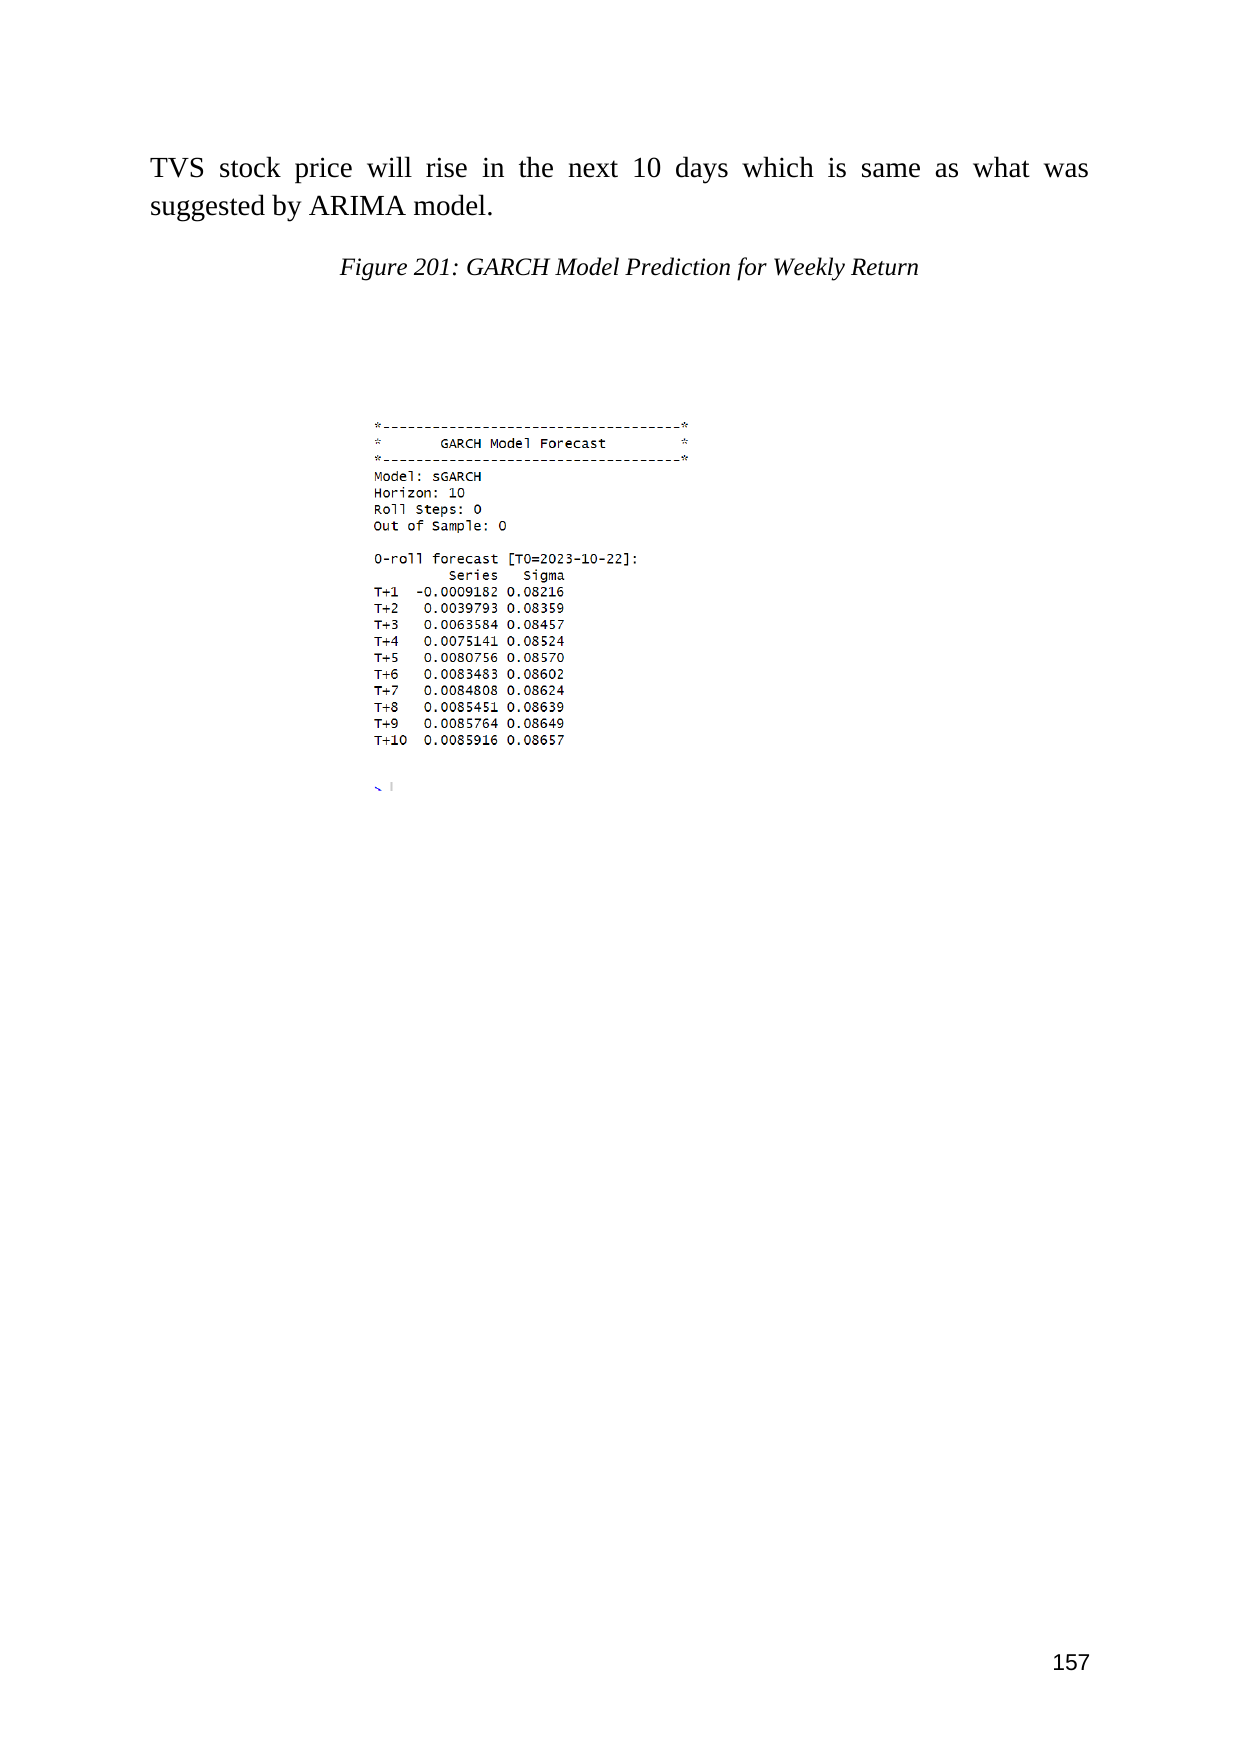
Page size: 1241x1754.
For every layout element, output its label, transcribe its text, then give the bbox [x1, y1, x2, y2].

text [150, 150, 1090, 222]
text Figure 201: GARCH Model Prediction for Weekly Return [150, 252, 1090, 281]
picture [373, 410, 825, 791]
